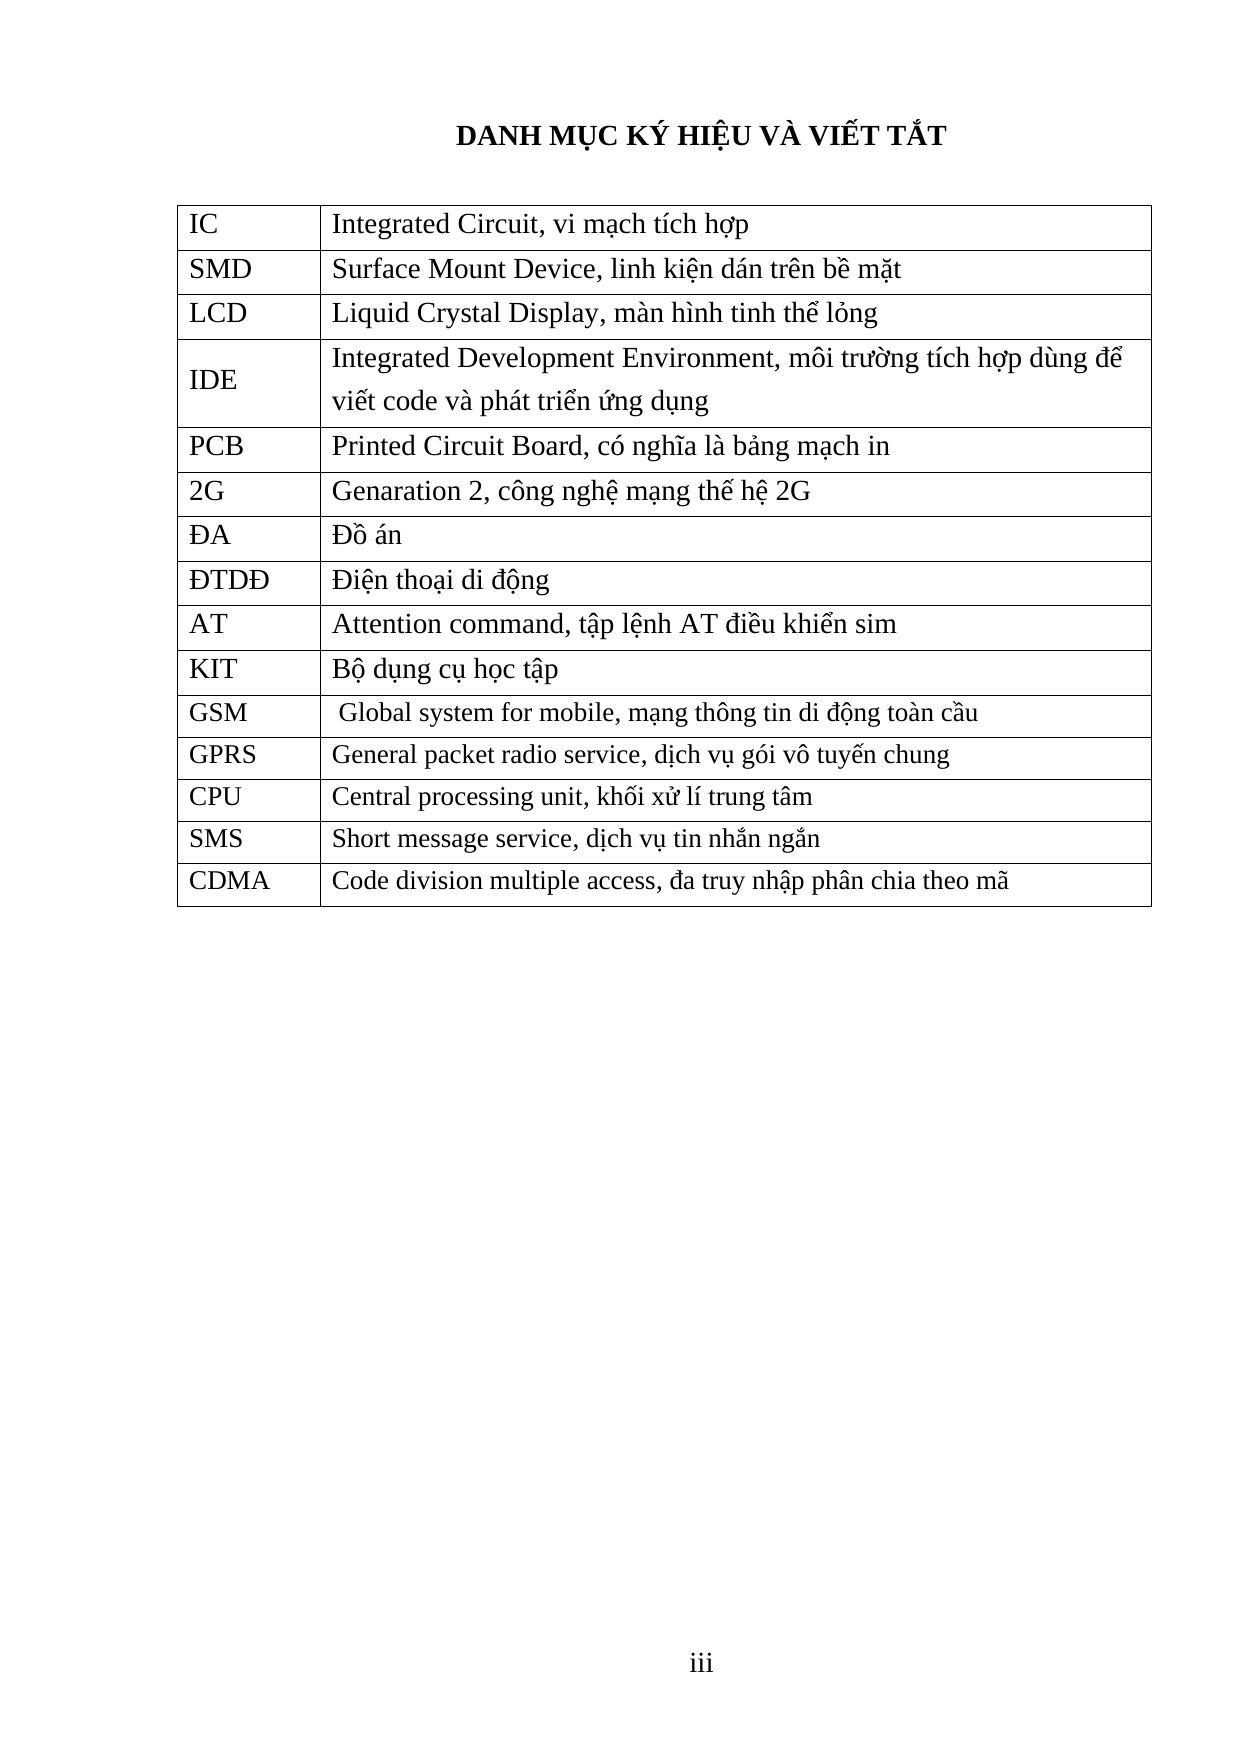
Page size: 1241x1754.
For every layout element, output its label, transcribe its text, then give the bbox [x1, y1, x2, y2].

table_cell Central processing unit, khối xử lí trung tâm [321, 780, 1151, 821]
table_cell 2G [178, 473, 320, 516]
table_cell Liquid Crystal Display, màn hình tinh thể lỏng [321, 295, 1151, 339]
table_cell SMS [178, 822, 320, 863]
table_cell Attention command, tập lệnh AT điều khiển sim [321, 606, 1151, 650]
table_cell Đồ án [321, 517, 1151, 561]
table_cell GPRS [178, 738, 320, 779]
table_cell Printed Circuit Board, có nghĩa là bảng mạch in [321, 428, 1151, 472]
table_cell ĐA [178, 517, 320, 561]
table_cell CPU [178, 780, 320, 821]
table_cell Genaration 2, công nghệ mạng thế hệ 2G [321, 473, 1151, 516]
table_cell Bộ dụng cụ học tập [321, 651, 1151, 694]
table_cell ĐTDĐ [178, 562, 320, 605]
table_cell SMD [178, 251, 320, 294]
table_cell GSM [178, 696, 320, 737]
table_cell IDE [178, 340, 320, 427]
table_header IC [178, 206, 320, 250]
table_cell CDMA [178, 864, 320, 906]
table_cell Integrated Development Environment, môi trường tích hợp dùng để viết code và phát triển ứng dụng [321, 340, 1151, 427]
table_cell Global system for mobile, mạng thông tin di động toàn cầu [321, 696, 1151, 737]
table_cell General packet radio service, dịch vụ gói vô tuyến chung [321, 738, 1151, 779]
text DANH MỤC KÝ HIỆU VÀ VIẾT TẮT [177, 118, 1152, 152]
table_cell Short message service, dịch vụ tin nhắn ngắn [321, 822, 1151, 863]
table_cell KIT [178, 651, 320, 694]
table_header Integrated Circuit, vi mạch tích hợp [321, 206, 1151, 250]
table_cell Điện thoại di động [321, 562, 1151, 605]
table_cell PCB [178, 428, 320, 472]
table_cell Code division multiple access, đa truy nhập phân chia theo mã [321, 864, 1151, 906]
table_cell AT [178, 606, 320, 650]
table_cell Surface Mount Device, linh kiện dán trên bề mặt [321, 251, 1151, 294]
table_cell LCD [178, 295, 320, 339]
